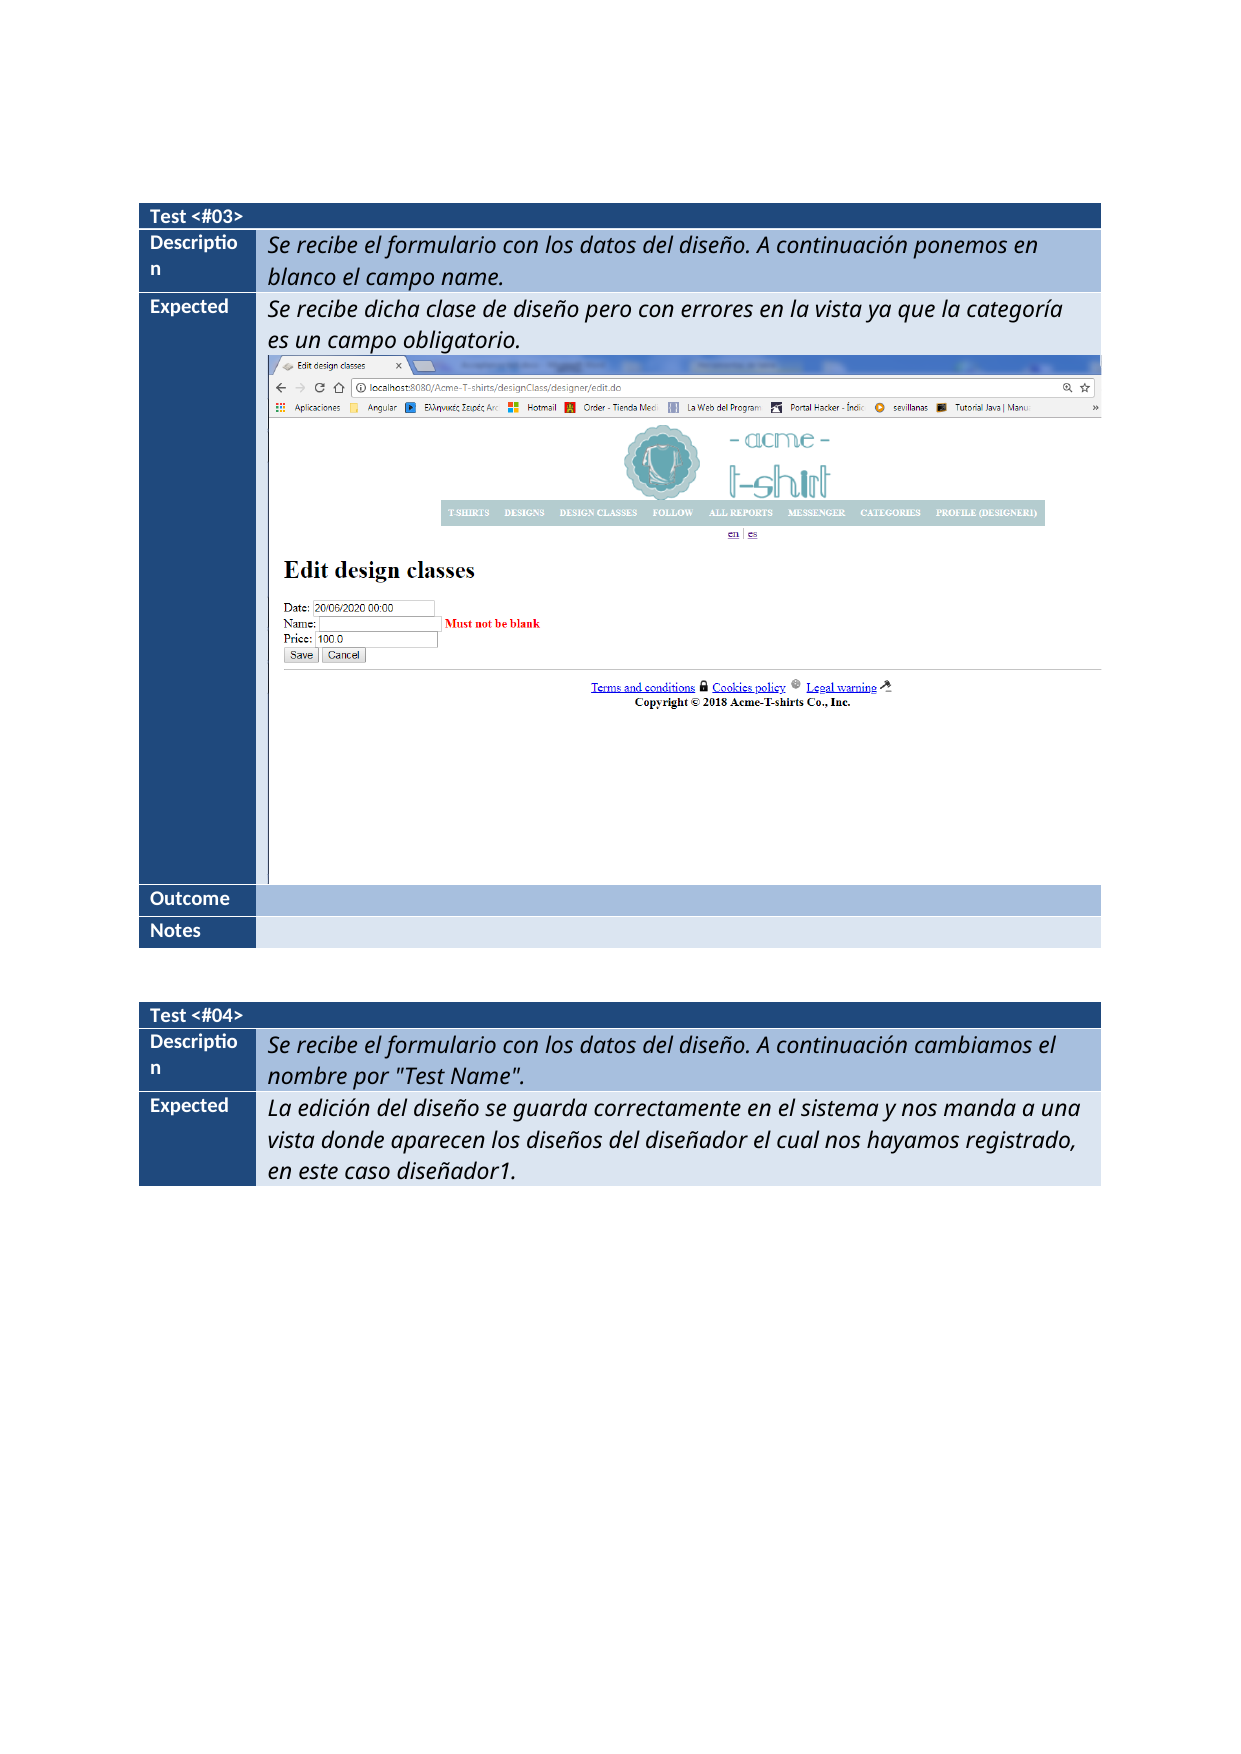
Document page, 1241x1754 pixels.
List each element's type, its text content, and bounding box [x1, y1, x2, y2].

table_cell Outcome [139, 885, 256, 916]
table_cell Se recibe el formulario con los datos del diseño. A continuación ponemos en blanco el campo name. [256, 230, 1101, 292]
table_cell Expected [139, 1092, 256, 1186]
table_cell [256, 917, 1101, 948]
table_cell Notes [139, 917, 256, 948]
picture [267, 355, 1102, 884]
table_cell Description [139, 230, 256, 292]
table_cell Se recibe el formulario con los datos del diseño. A continuación cambiamos el nombre por "Test Name". [256, 1029, 1101, 1091]
table_cell Se recibe dicha clase de diseño pero con errores en la vista ya que la categoría es un campo obligatorio. [256, 293, 1101, 884]
table_header Test <#03> [139, 203, 1101, 228]
table_cell La edición del diseño se guarda correctamente en el sistema y nos manda a una vista donde aparecen los diseños del diseñador el cual nos hayamos registrado, en este caso diseñador1. [256, 1092, 1101, 1186]
table_cell [256, 885, 1101, 916]
table_cell Description [139, 1029, 256, 1091]
table_cell Expected [139, 293, 256, 884]
table_header Test <#04> [139, 1002, 1101, 1028]
